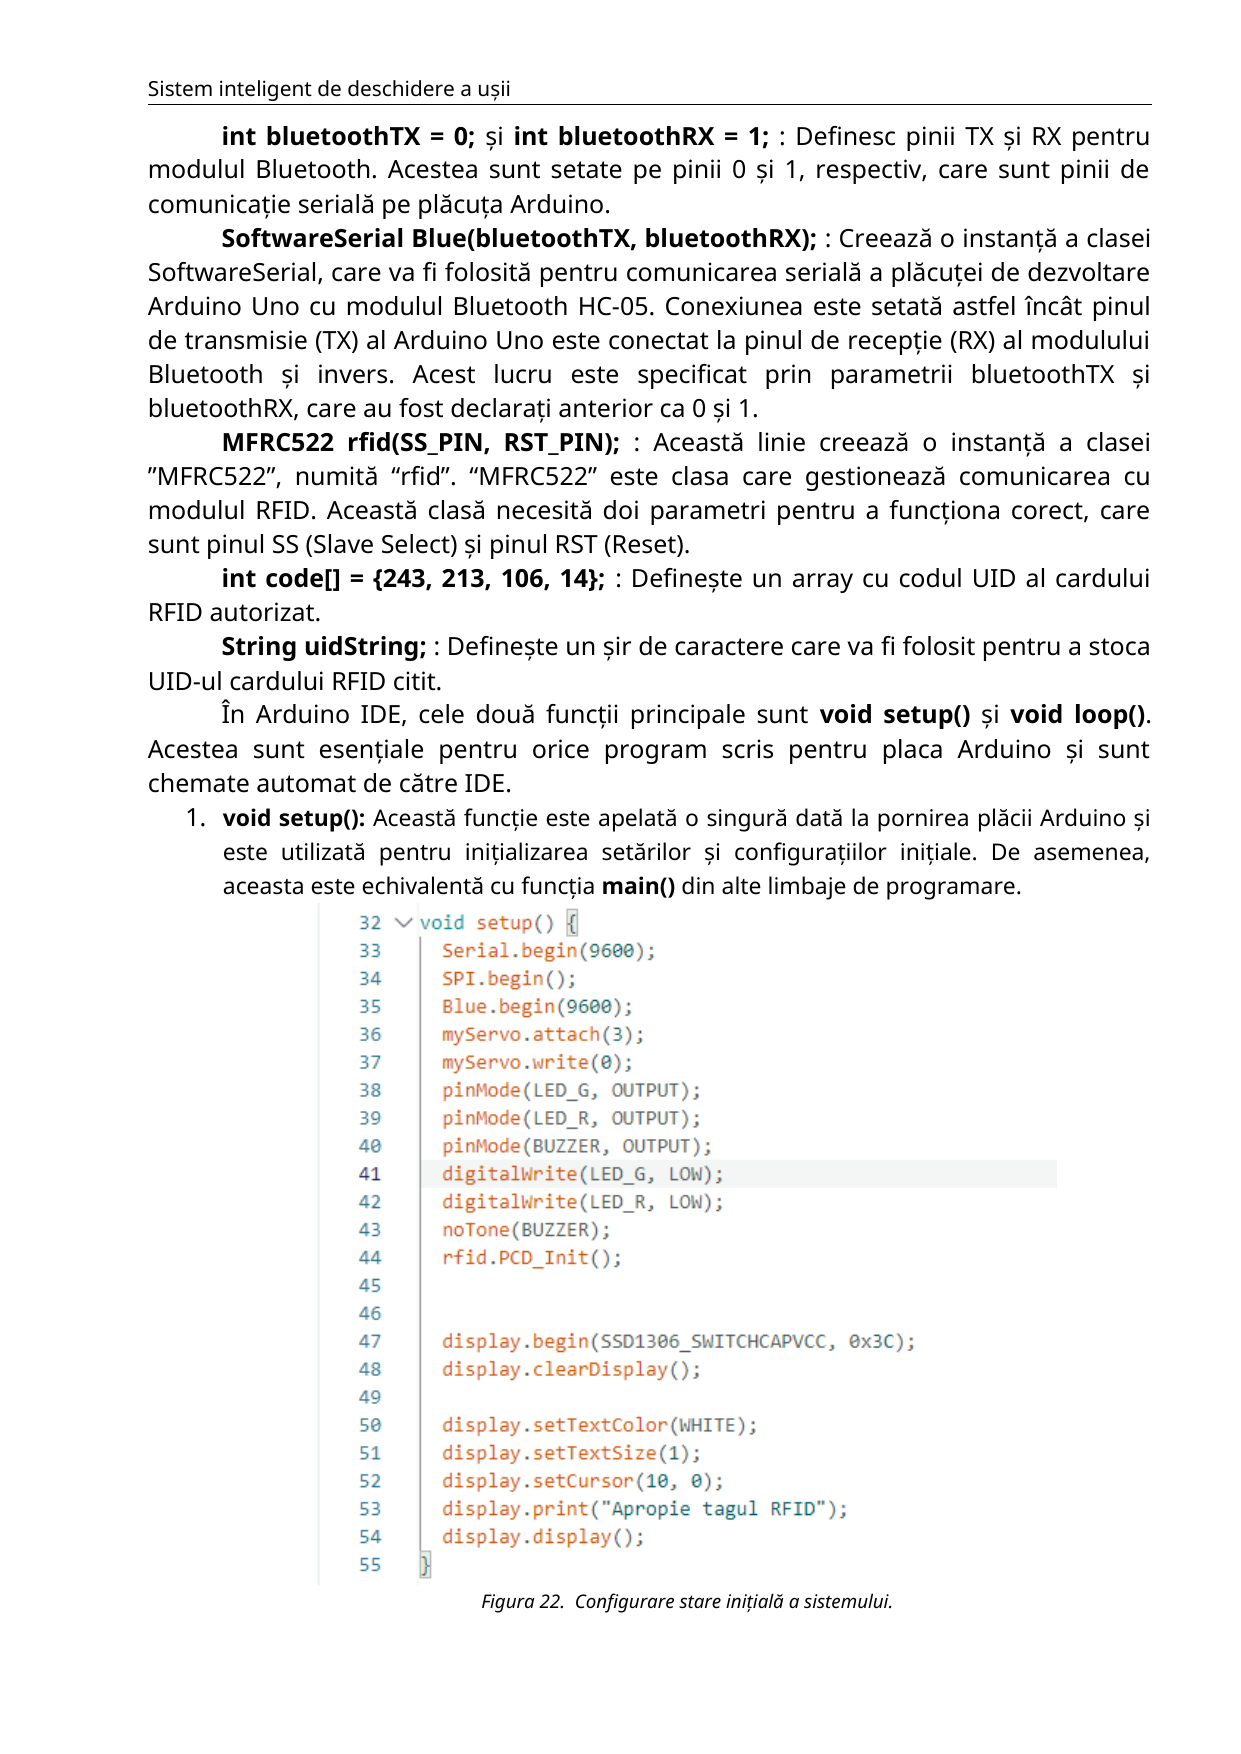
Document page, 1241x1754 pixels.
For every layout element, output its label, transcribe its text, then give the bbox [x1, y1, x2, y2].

picture [317, 903, 1057, 1586]
text int code[] = {243, 213, 106, 14}; : Definește un array cu codul UID al cardului RFID autorizat. [148, 561, 1152, 629]
list void setup(): Această funcție este apelată o singură dată la pornirea plăcii Arduino și este utilizată pentru inițializarea setărilor și configurațiilor inițiale. De asemenea, aceasta este echivalentă cu funcția main() din alte limbaje de programare. [185, 799, 1152, 901]
text String uidString; : Definește un șir de caractere care va fi folosit pentru a stoca UID-ul cardului RFID citit. [148, 629, 1152, 697]
text În Arduino IDE, cele două funcții principale sunt void setup() și void loop(). Acestea sunt esențiale pentru orice program scris pentru placa Arduino și sunt chemate automat de către IDE. [148, 697, 1152, 799]
text MFRC522 rfid(SS_PIN, RST_PIN); : Această linie creează o instanță a clasei ”MFRC522”, numită “rfid”. “MFRC522” este clasa care gestionează comunicarea cu modulul RFID. Această clasă necesită doi parametri pentru a funcționa corect, care sunt pinul SS (Slave Select) și pinul RST (Reset). [148, 425, 1152, 561]
list Figura 22. Configurare stare inițială a sistemului. [223, 1588, 1152, 1613]
text int bluetoothTX = 0; și int bluetoothRX = 1; : Definesc pinii TX și RX pentru modulul Bluetooth. Acestea sunt setate pe pinii 0 și 1, respectiv, care sunt pinii de comunicație serială pe plăcuța Arduino. [148, 118, 1152, 220]
text SoftwareSerial Blue(bluetoothTX, bluetoothRX); : Creează o instanță a clasei SoftwareSerial, care va fi folosită pentru comunicarea serială a plăcuței de dezvoltare Arduino Uno cu modulul Bluetooth HC-05. Conexiunea este setată astfel încât pinul de transmisie (TX) al Arduino Uno este conectat la pinul de recepție (RX) al modulului Bluetooth și invers. Acest lucru este specificat prin parametrii bluetoothTX și bluetoothRX, care au fost declarați anterior ca 0 și 1. [148, 220, 1152, 425]
